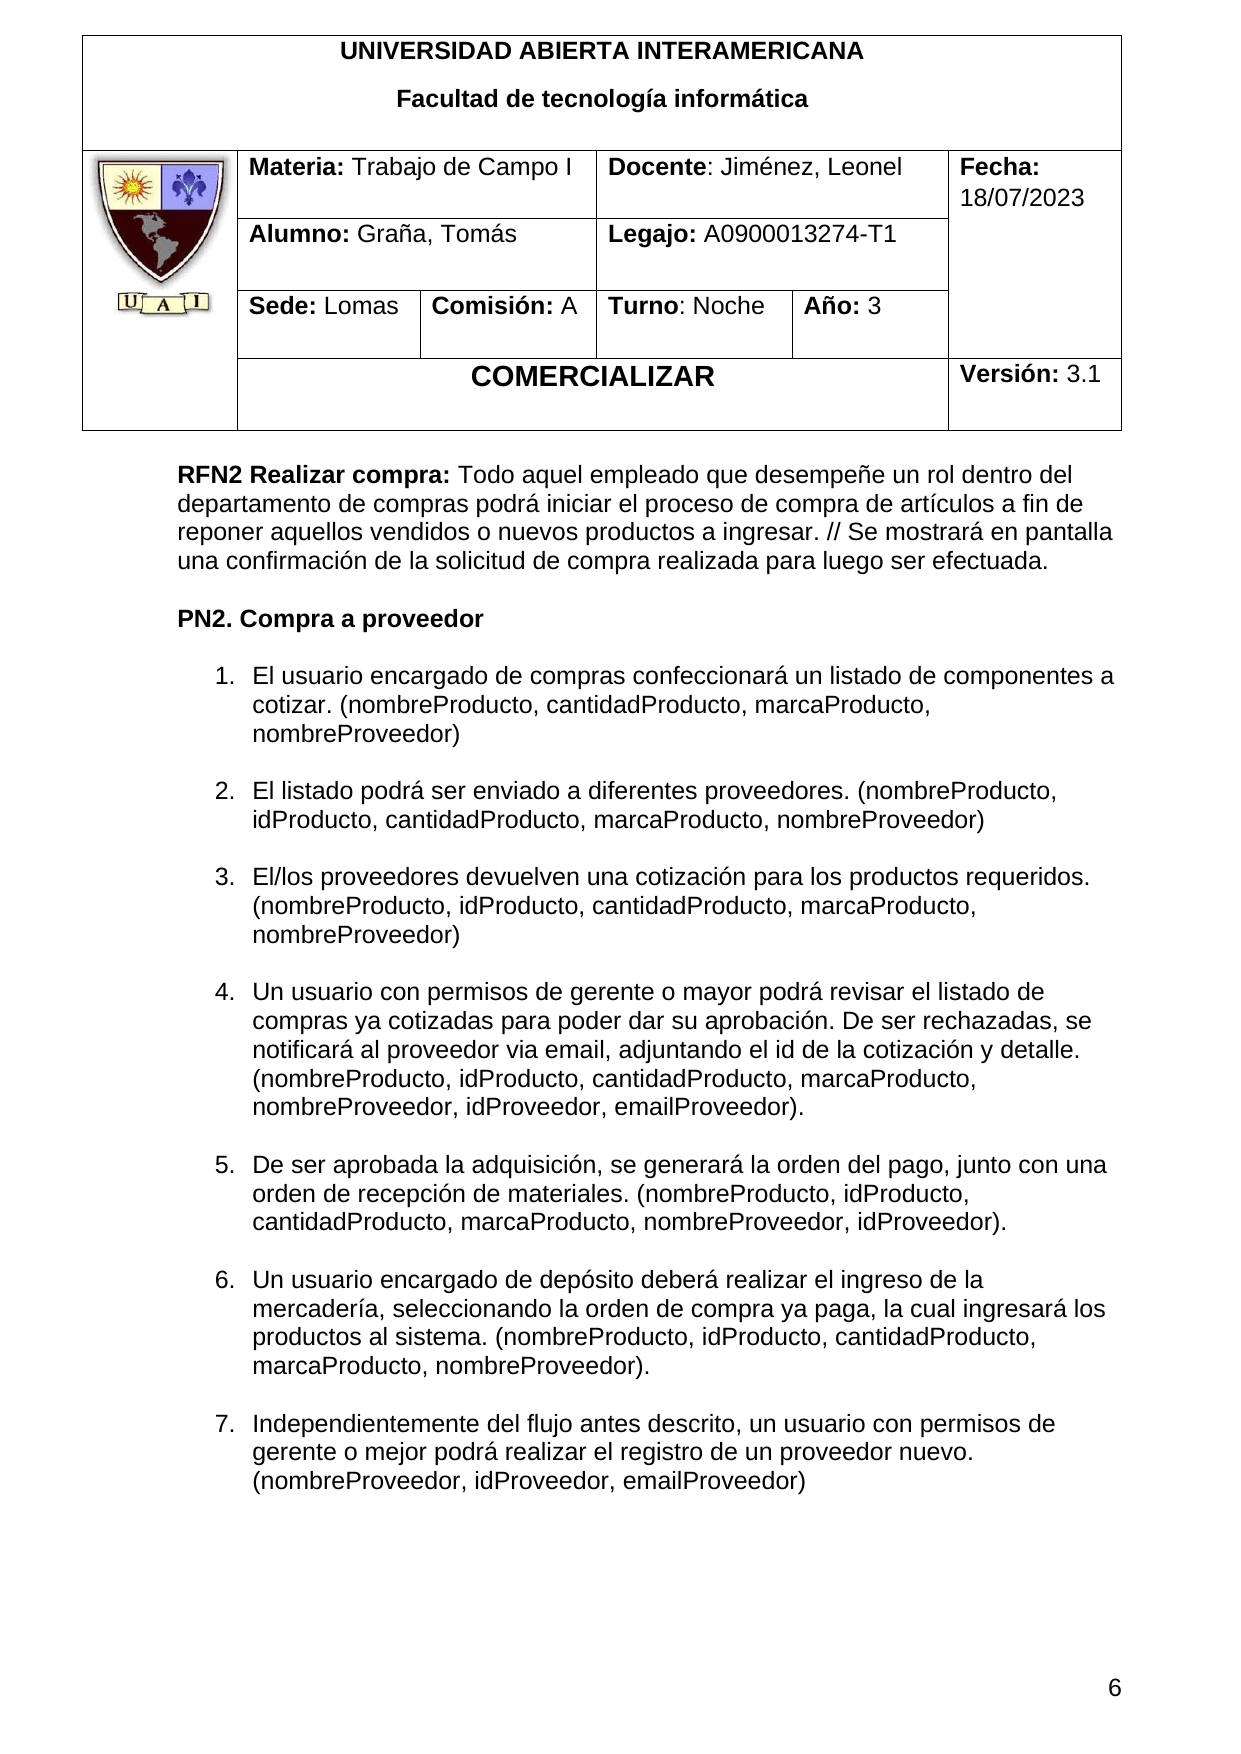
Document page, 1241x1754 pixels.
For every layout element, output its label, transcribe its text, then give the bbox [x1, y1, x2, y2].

list El/los proveedores devuelven una cotización para los productos requeridos. (nombreProducto, idProducto, cantidadProducto, marcaProducto, nombreProveedor) [214, 862, 1122, 948]
list El listado podrá ser enviado a diferentes proveedores. (nombreProducto, idProducto, cantidadProducto, marcaProducto, nombreProveedor) [214, 776, 1122, 833]
text RFN2 Realizar compra: Todo aquel empleado que desempeñe un rol dentro del departamento de compras podrá iniciar el proceso de compra de artículos a fin de reponer aquellos vendidos o nuevos productos a ingresar. // Se mostrará en pantalla una confirmación de la solicitud de compra realizada para luego ser efectuada. [177, 460, 1122, 575]
list Un usuario con permisos de gerente o mayor podrá revisar el listado de compras ya cotizadas para poder dar su aprobación. De ser rechazadas, se notificará al proveedor via email, adjuntando el id de la cotización y detalle. (nombreProducto, idProducto, cantidadProducto, marcaProducto, nombreProveedor, idProveedor, emailProveedor). [214, 977, 1122, 1121]
list Independientemente del flujo antes descrito, un usuario con permisos de gerente o mejor podrá realizar el registro de un proveedor nuevo. (nombreProveedor, idProveedor, emailProveedor) [214, 1408, 1122, 1495]
list Un usuario encargado de depósito deberá realizar el ingreso de la mercadería, seleccionando la orden de compra ya paga, la cual ingresará los productos al sistema. (nombreProducto, idProducto, cantidadProducto, marcaProducto, nombreProveedor). [214, 1265, 1122, 1380]
text PN2. Compra a proveedor [177, 603, 1122, 632]
picture [87, 151, 234, 320]
list De ser aprobada la adquisición, se generará la orden del pago, junto con una orden de recepción de materiales. (nombreProducto, idProducto, cantidadProducto, marcaProducto, nombreProveedor, idProveedor). [214, 1150, 1122, 1236]
list El usuario encargado de compras confeccionará un listado de componentes a cotizar. (nombreProducto, cantidadProducto, marcaProducto, nombreProveedor) [214, 661, 1122, 747]
